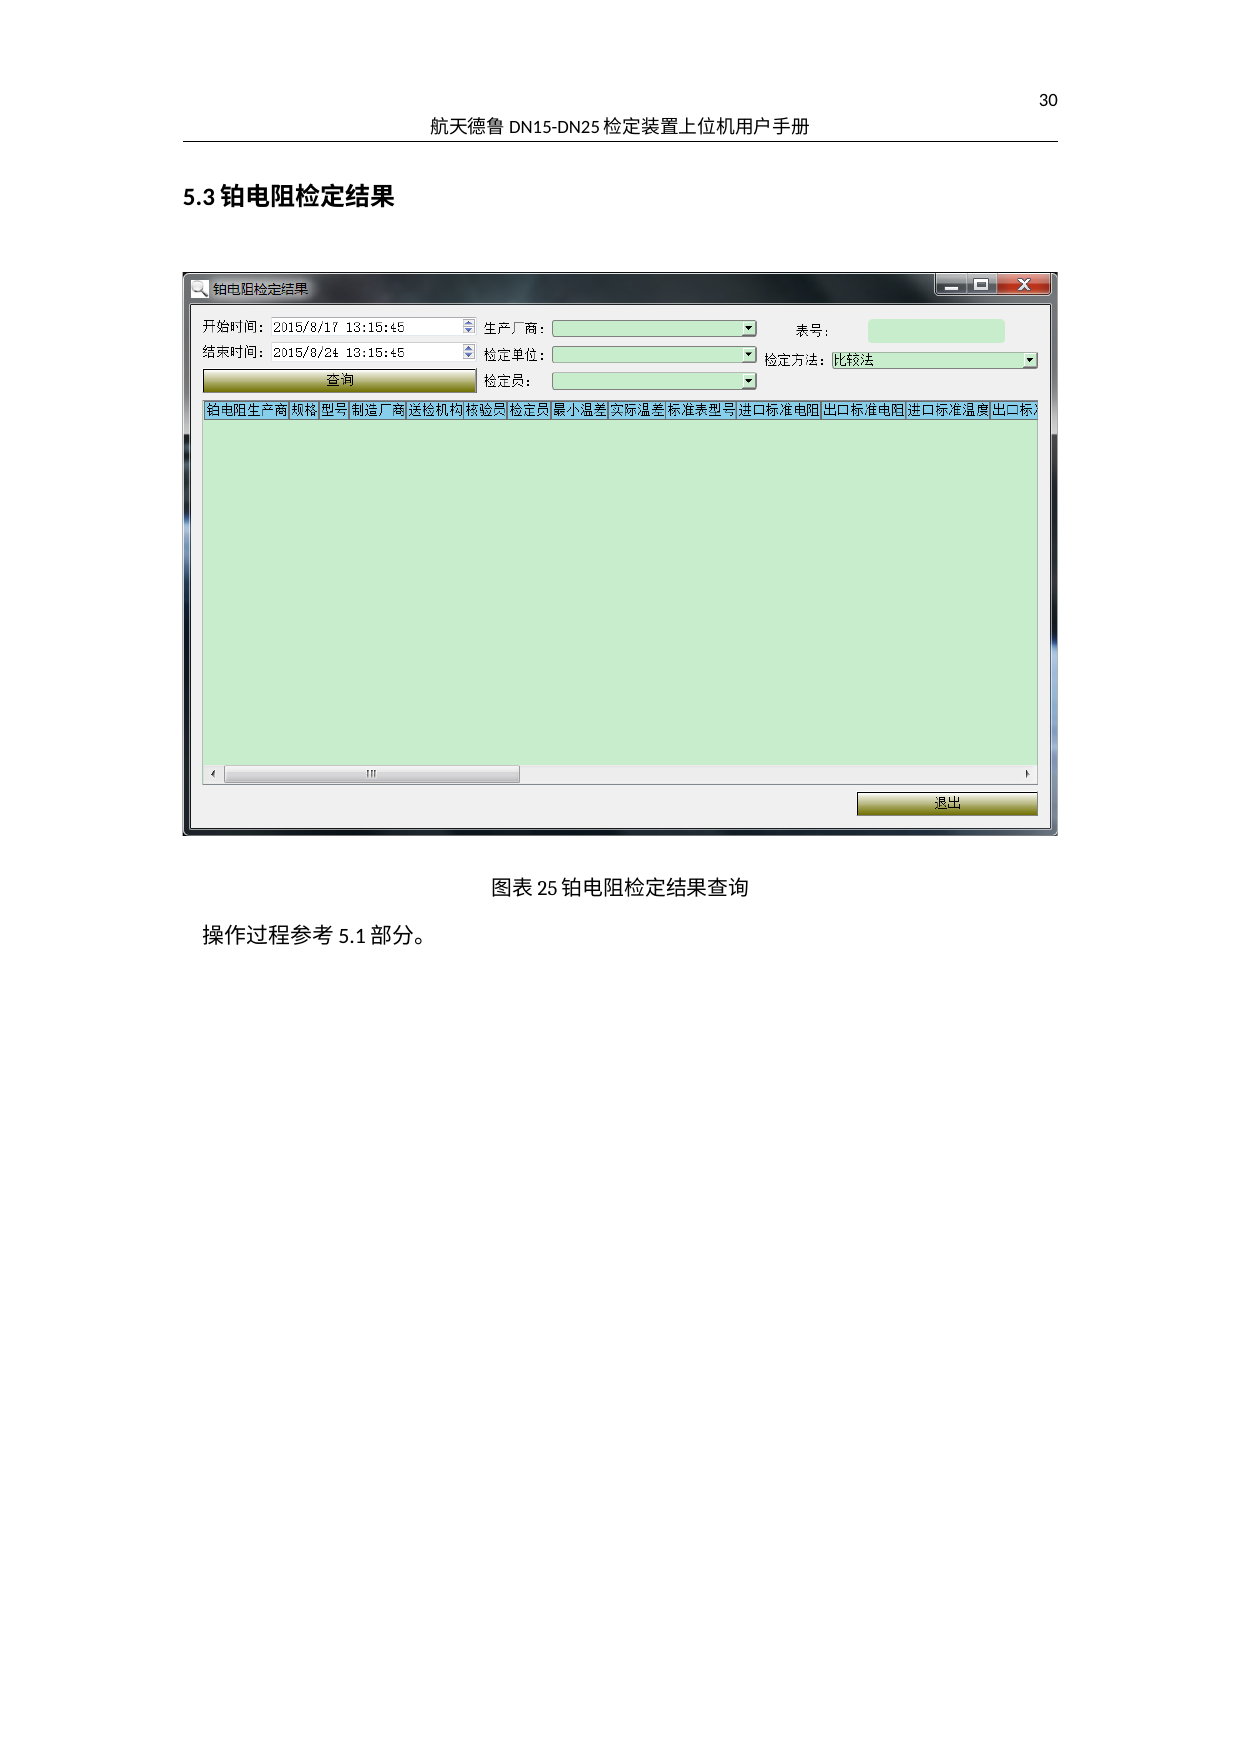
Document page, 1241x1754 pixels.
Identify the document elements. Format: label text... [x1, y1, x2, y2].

subtitle 5.3铂电阻检定结果 [183, 162, 1058, 227]
picture [182, 272, 1058, 836]
text 图表 25 铂电阻检定结果查询 [183, 871, 1058, 903]
text 操作过程参考5.1部分。 [183, 918, 1058, 951]
